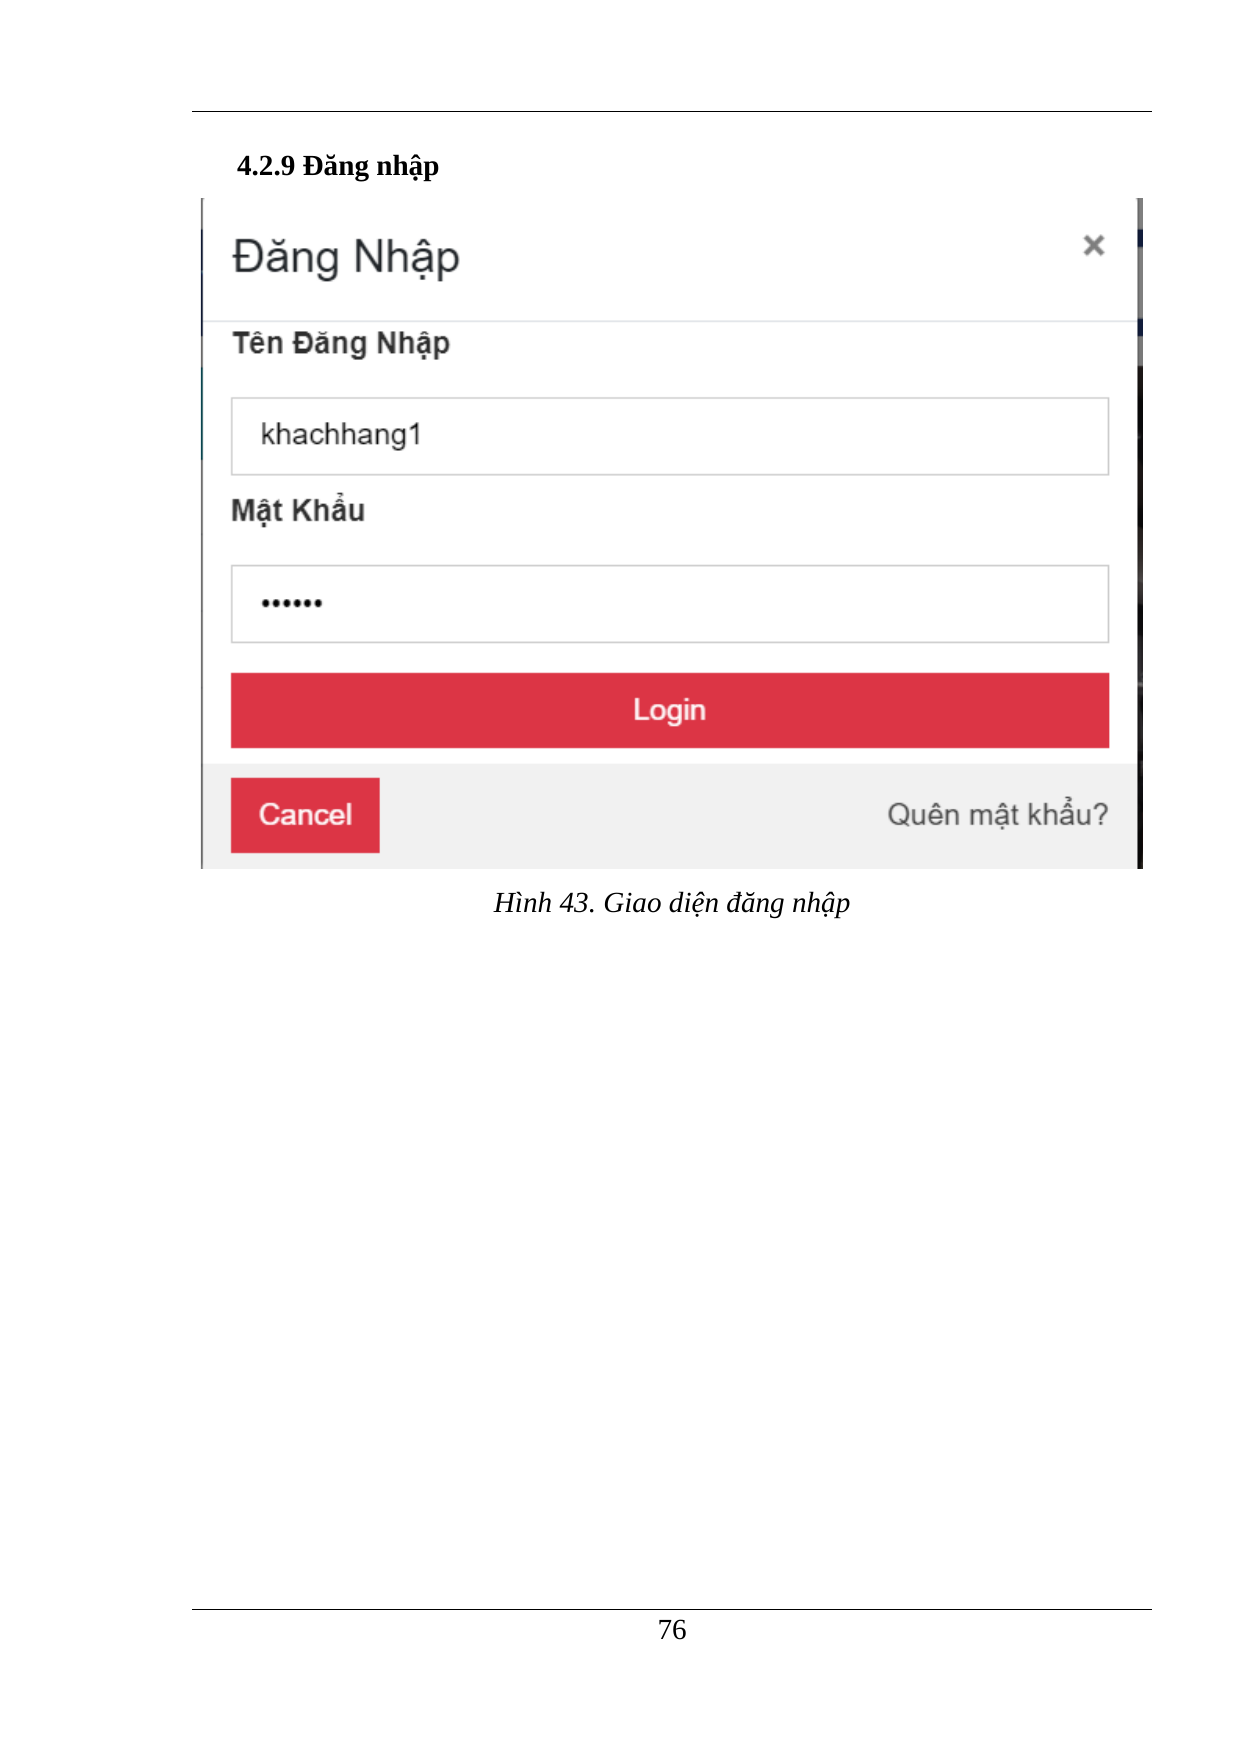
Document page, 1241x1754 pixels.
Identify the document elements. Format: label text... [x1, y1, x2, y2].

text Hình 43. Giao diện đăng nhập [192, 885, 1152, 919]
subtitle 4.2.9 Đăng nhập [192, 148, 1152, 181]
picture [200, 198, 1143, 869]
